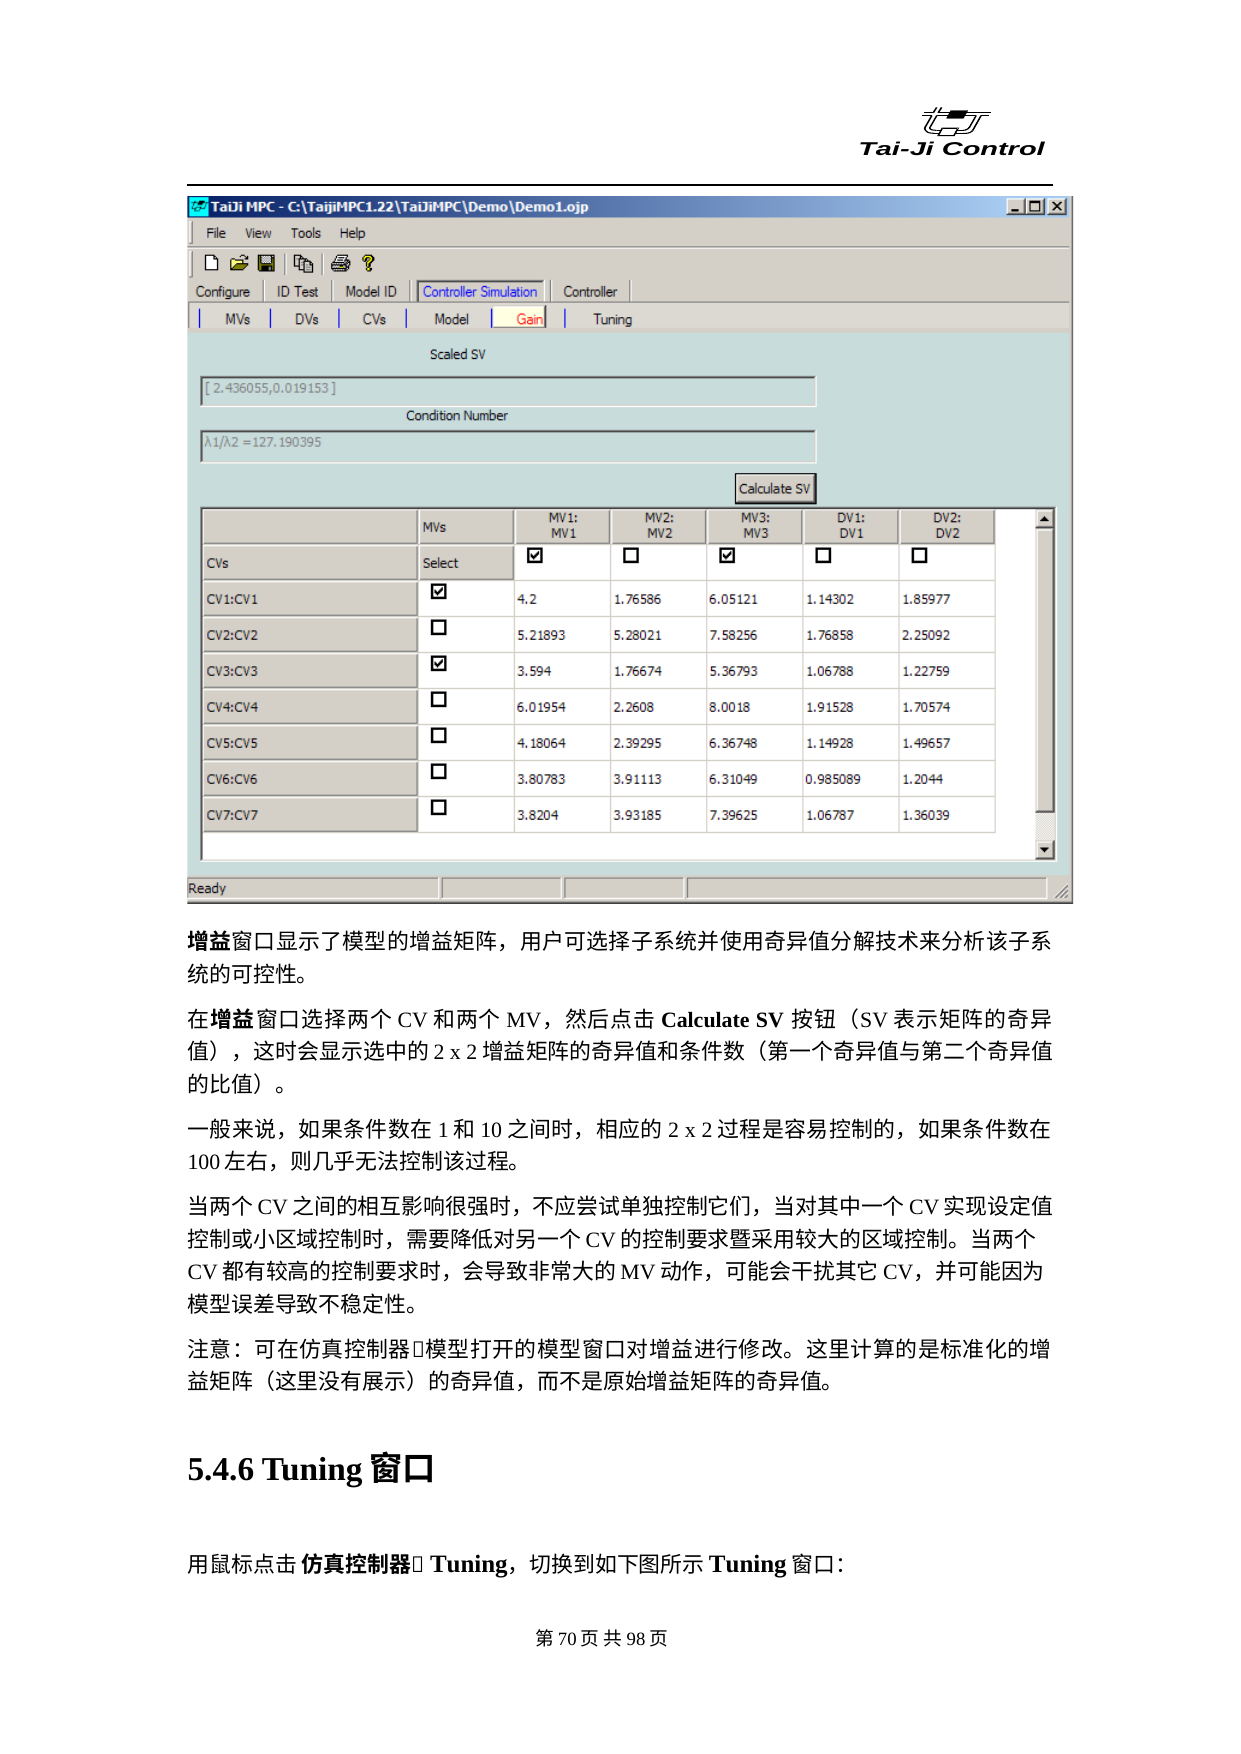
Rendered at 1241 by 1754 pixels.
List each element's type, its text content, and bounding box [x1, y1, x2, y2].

text 用鼠标点击 仿真控制器 Tuning，切换到如下图所示Tuning窗口： [187, 1546, 1053, 1579]
text 在增益窗口选择两个CV和两个MV，然后点击Calculate SV 按钮（SV表示矩阵的奇异值），这时会显示选中的2 x 2增益矩阵的奇异值和条件数（第一个奇异值与第二个奇异值的比值）。 [187, 1001, 1053, 1099]
subtitle 5.4.6 Tuning窗口 [187, 1434, 1053, 1499]
text 一般来说，如果条件数在1和10之间时，相应的2 x 2过程是容易控制的，如果条件数在100左右，则几乎无法控制该过程。 [187, 1111, 1053, 1176]
text 增益窗口显示了模型的增益矩阵，用户可选择子系统并使用奇异值分解技术来分析该子系统的可控性。 [187, 924, 1053, 989]
text 当两个CV之间的相互影响很强时，不应尝试单独控制它们，当对其中一个CV实现设定值控制或小区域控制时，需要降低对另一个CV的控制要求暨采用较大的区域控制。当两个CV都有较高的控制要求时，会导致非常大的MV动作，可能会干扰其它CV，并可能因为模型误差导致不稳定性。 [187, 1189, 1053, 1319]
text 注意：可在仿真控制器模型打开的模型窗口对增益进行修改。这里计算的是标准化的增益矩阵（这里没有展示）的奇异值，而不是原始增益矩阵的奇异值。 [187, 1331, 1053, 1396]
picture [187, 196, 1074, 904]
